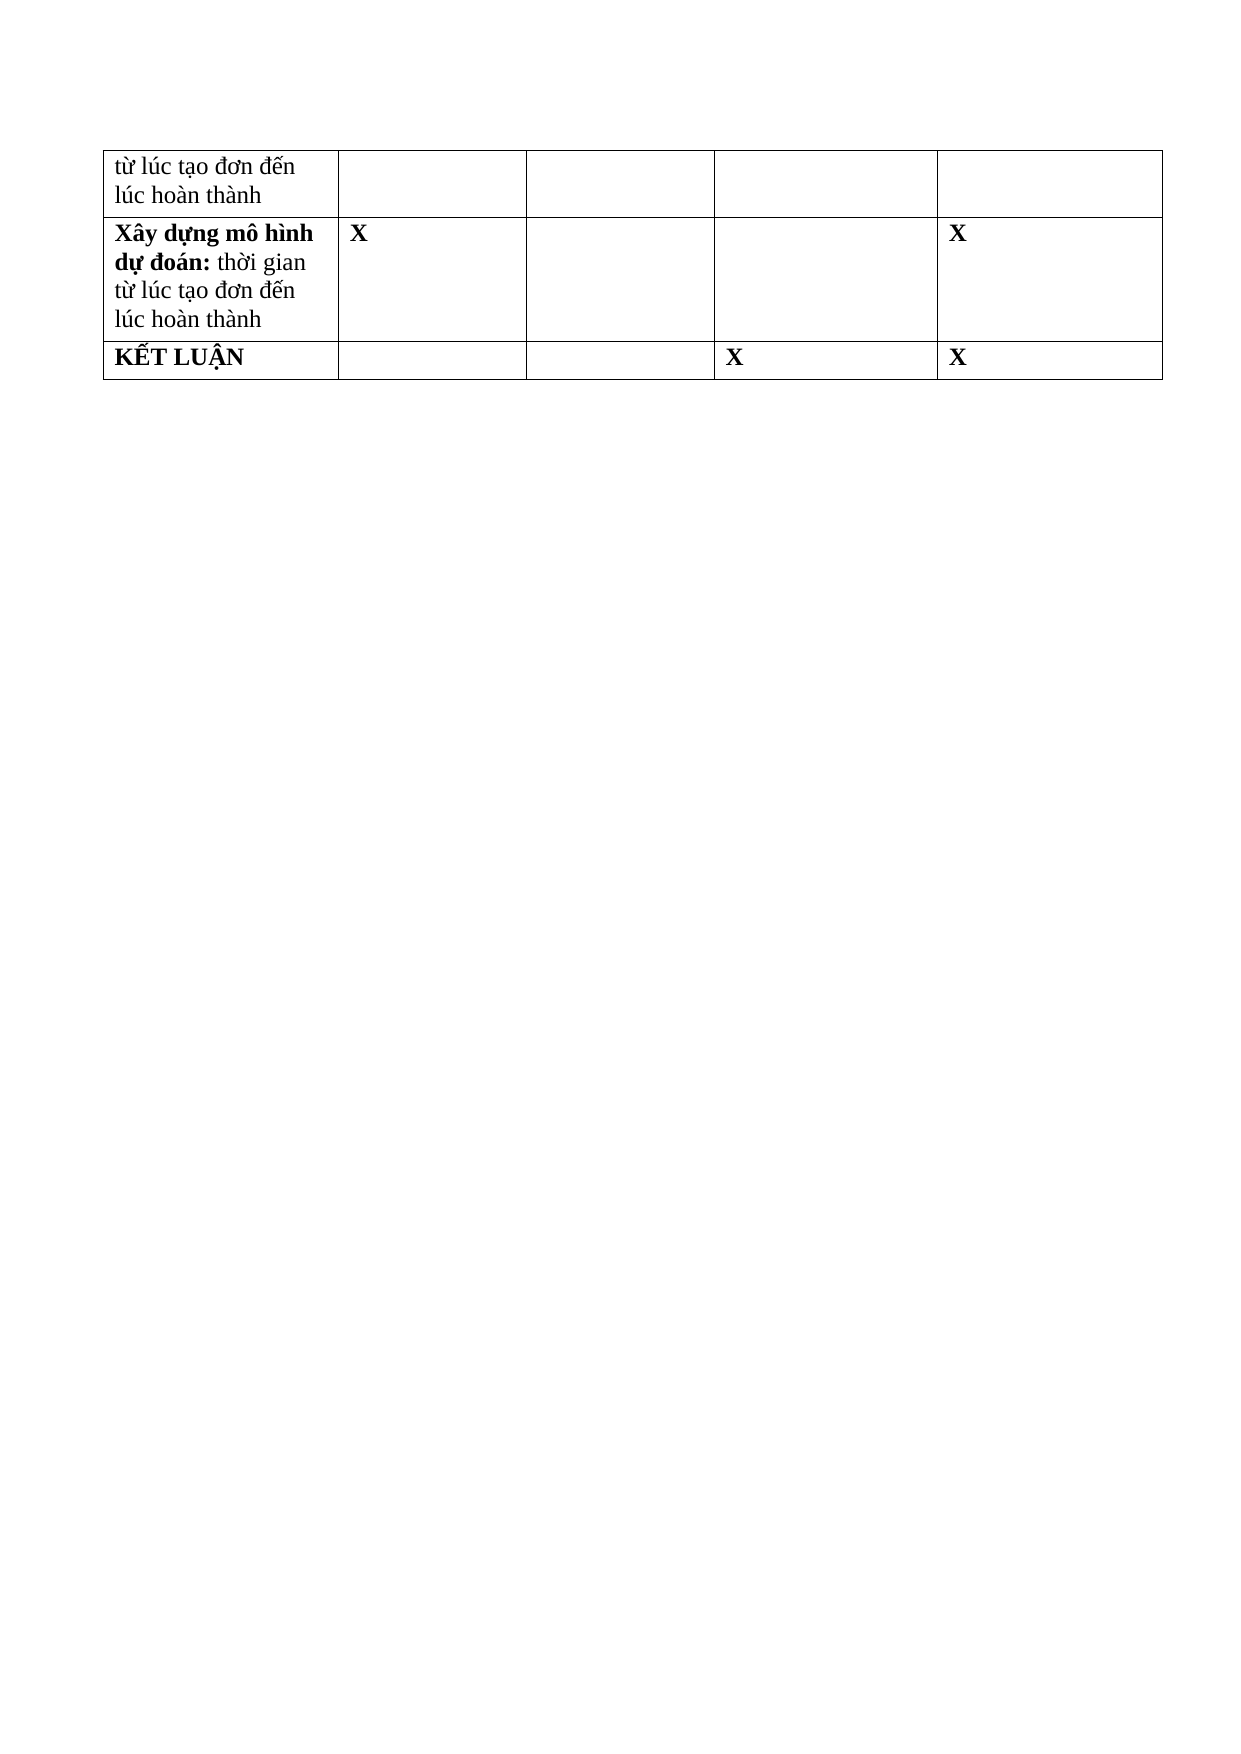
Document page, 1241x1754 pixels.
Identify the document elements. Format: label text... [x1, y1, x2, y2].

table_cell X [938, 342, 1162, 379]
table_cell X [527, 151, 714, 217]
table_cell [339, 342, 526, 379]
table_cell X [715, 342, 937, 379]
table_cell [715, 218, 937, 341]
table_cell KẾT LUẬN [104, 342, 338, 379]
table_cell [104, 151, 338, 217]
table_cell [527, 342, 714, 379]
table_cell [938, 151, 1162, 217]
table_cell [104, 218, 338, 341]
table_cell [527, 218, 714, 341]
table_cell [339, 151, 526, 217]
table_cell X [339, 218, 526, 341]
table_cell X [715, 151, 937, 217]
table_cell X [938, 218, 1162, 341]
